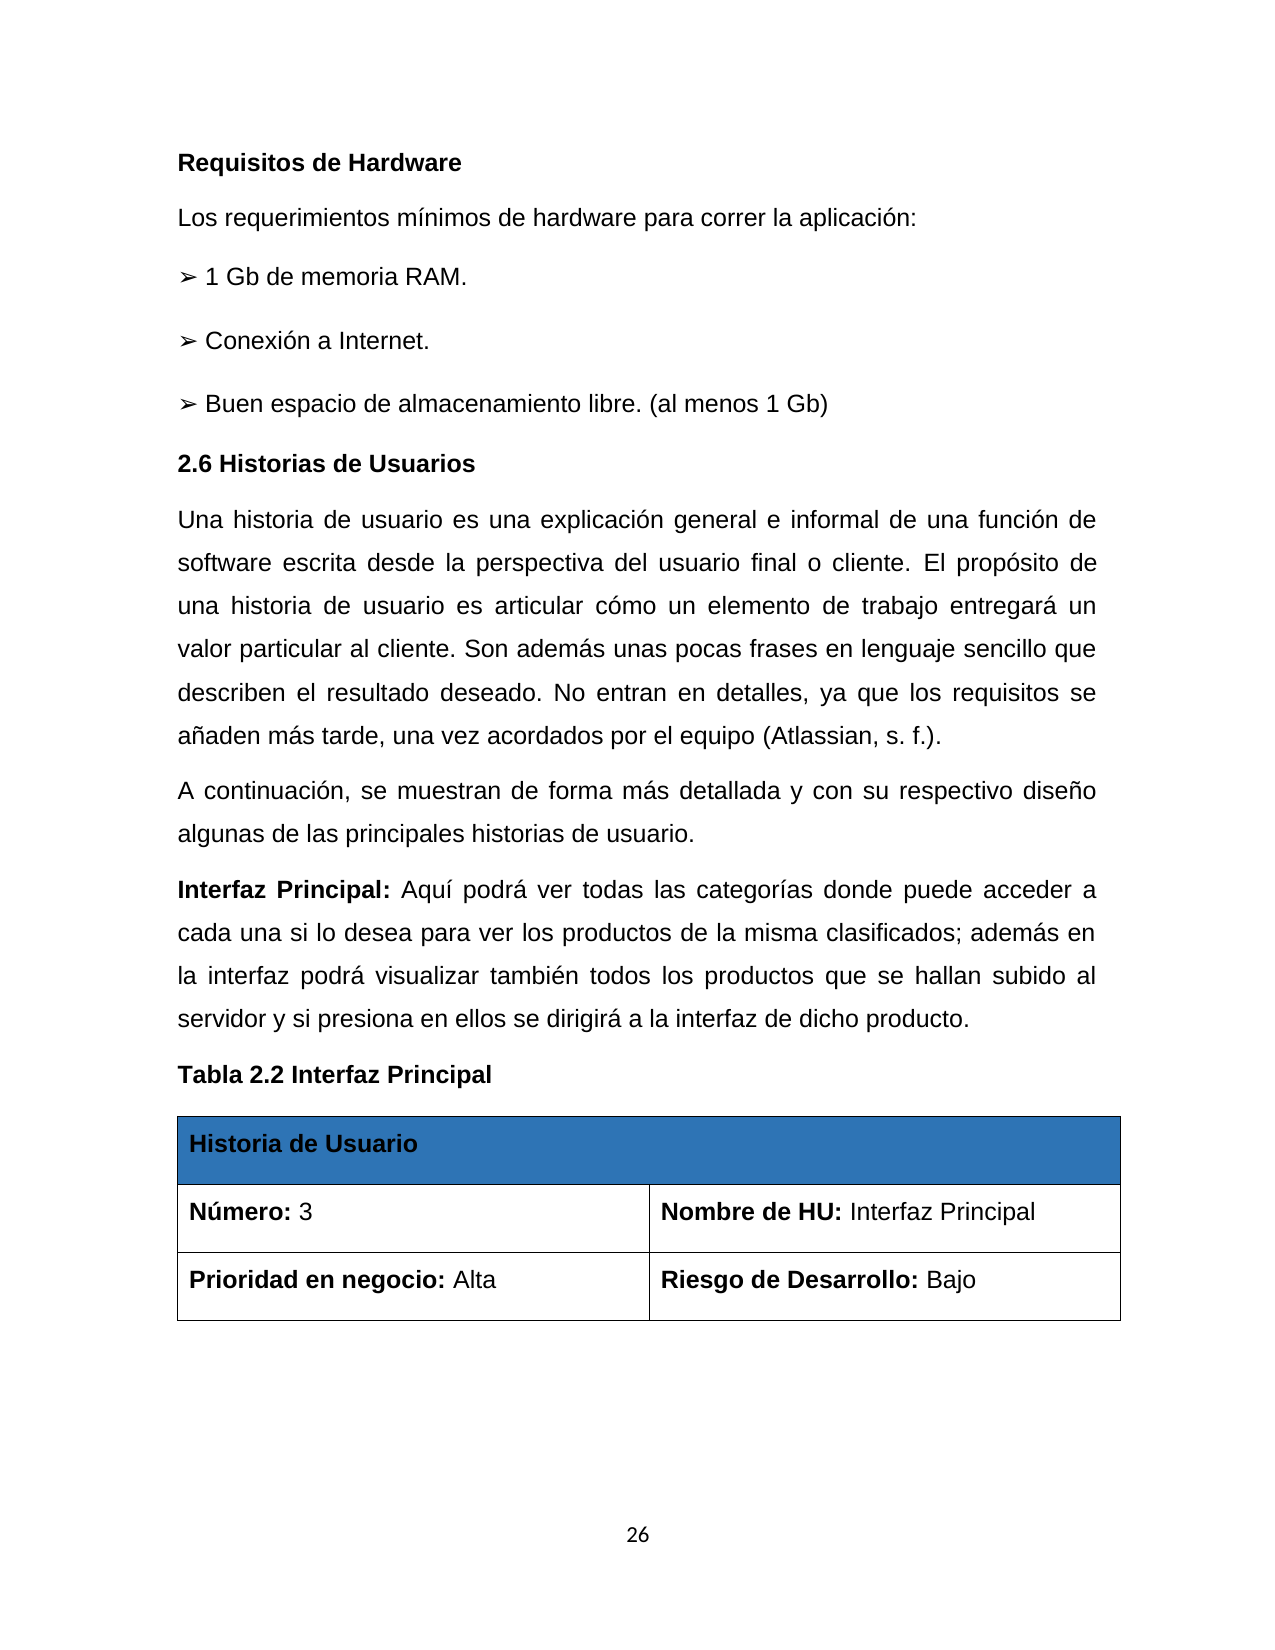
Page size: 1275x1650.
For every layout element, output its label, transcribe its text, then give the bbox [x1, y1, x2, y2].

table_cell Nombre de HU: Interfaz Principal [650, 1185, 1120, 1252]
text A continuación, se muestran de forma más detallada y con su respectivo diseño algunas de las principales historias de usuario. [177, 776, 1098, 848]
text ➢ Conexión a Internet. [177, 322, 1098, 356]
text Tabla 2.2 Interfaz Principal [177, 1060, 1098, 1089]
table_cell Número: 3 [178, 1185, 649, 1252]
text Requisitos de Hardware [177, 148, 1098, 176]
text Una historia de usuario es una explicación general e informal de una función de software escrita desde la perspectiva del usuario final o cliente. El propósito de una historia de usuario es articular cómo un elemento de trabajo entregará un valor particular al cliente. Son además unas pocas frases en lenguaje sencillo que describen el resultado deseado. No entran en detalles, ya que los requisitos se añaden más tarde, una vez acordados por el equipo (Atlassian, s. f.). [177, 534, 1098, 749]
table_cell Riesgo de Desarrollo: Bajo [650, 1253, 1120, 1319]
text ➢ Buen espacio de almacenamiento libre. (al menos 1 Gb) [177, 386, 1098, 420]
text ➢ 1 Gb de memoria RAM. [177, 259, 1098, 293]
text Interfaz Principal: Aquí podrá ver todas las categorías donde puede acceder a cada una si lo desea para ver los productos de la misma clasificados; además en la interfaz podrá visualizar también todos los productos que se hallan subido al servidor y si presiona en ellos se dirigirá a la interfaz de dicho producto. [177, 875, 1098, 1033]
text Los requerimientos mínimos de hardware para correr la aplicación: [177, 203, 1098, 232]
table_cell Prioridad en negocio: Alta [178, 1253, 649, 1319]
table_header Historia de Usuario [178, 1117, 1120, 1184]
subtitle 2.6 Historias de Usuarios [177, 449, 1098, 478]
